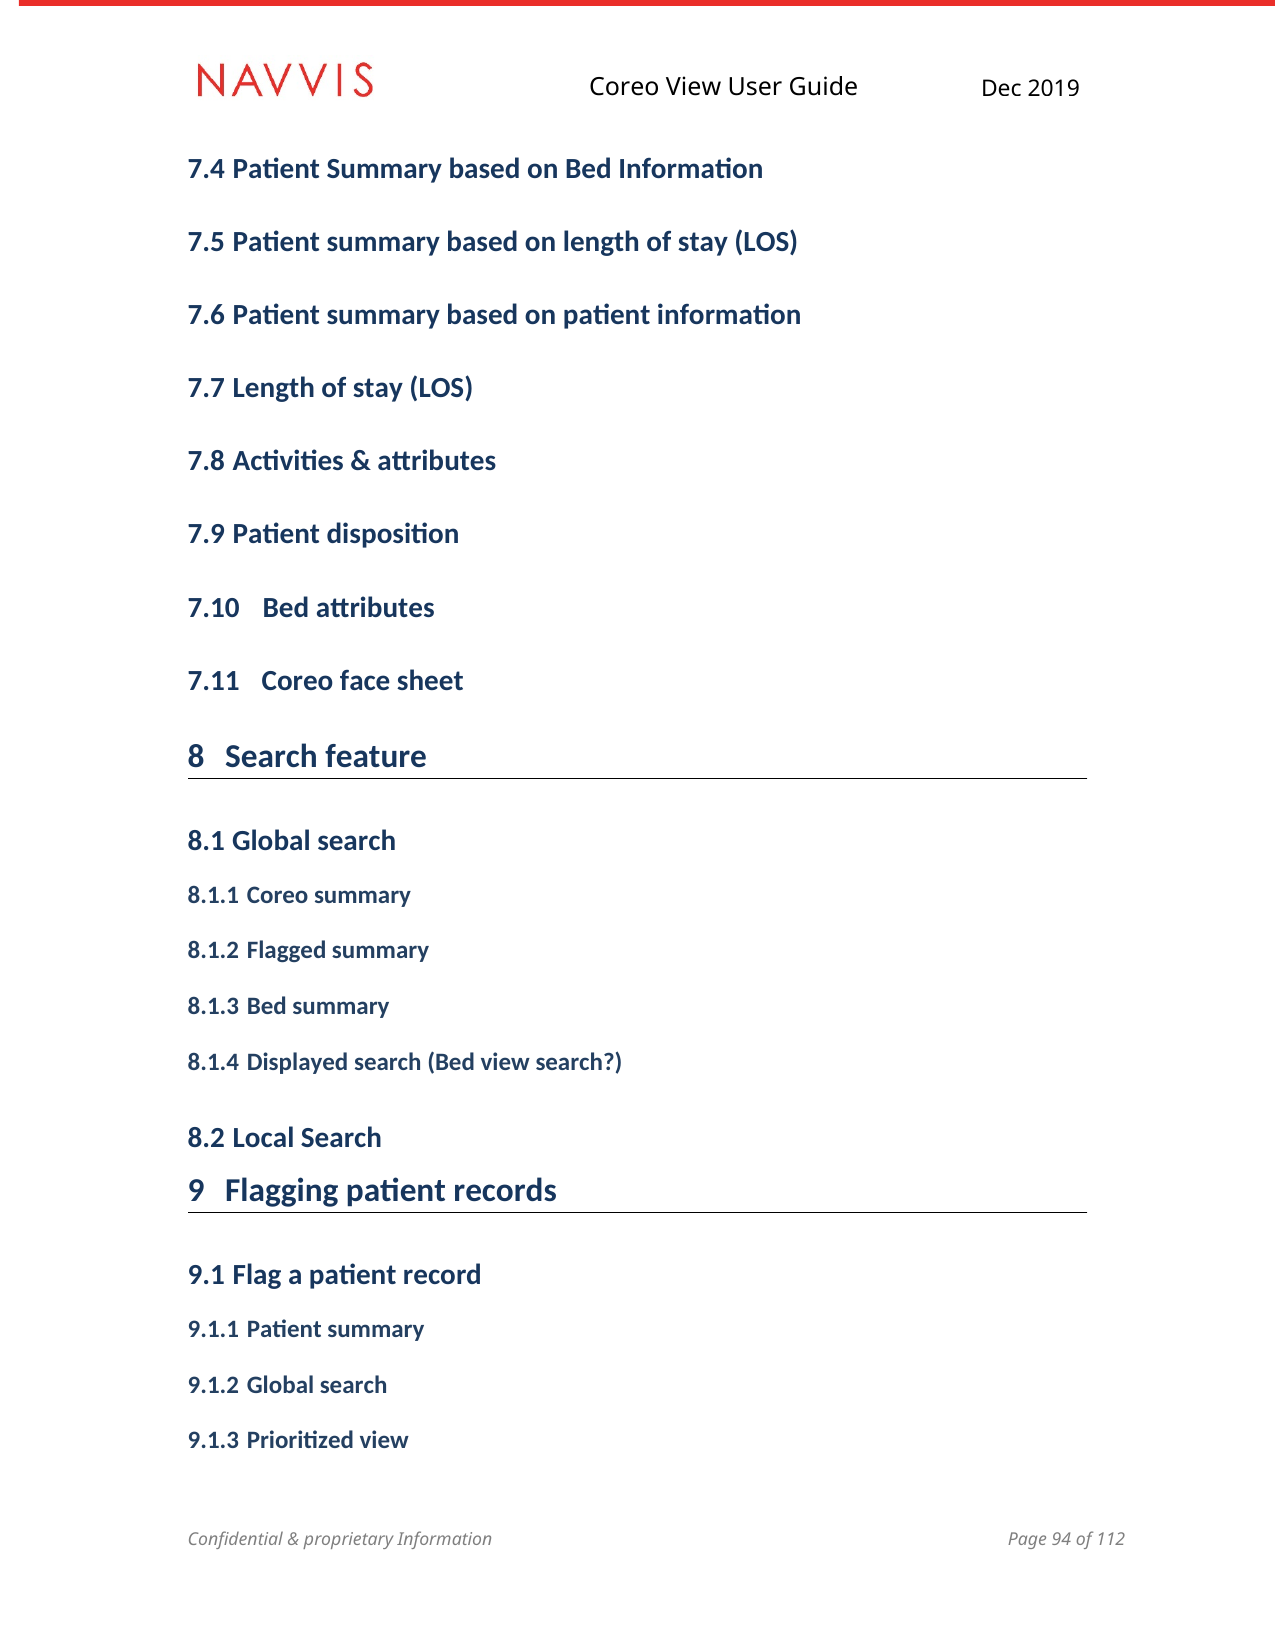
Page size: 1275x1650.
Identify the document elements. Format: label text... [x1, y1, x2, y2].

subtitle Coreo summary [187, 879, 1087, 909]
subtitle Patient summary based on patient information [187, 296, 1087, 332]
subtitle Local Search [187, 1119, 1087, 1154]
subtitle Flag a patient record [187, 1256, 1087, 1292]
subtitle Prioritized view [187, 1424, 1087, 1455]
subtitle Bed summary [187, 991, 1087, 1021]
subtitle Displayed search (Bed view search?) [187, 1046, 1087, 1077]
subtitle Patient disposition [187, 516, 1087, 551]
subtitle Patient summary [187, 1313, 1087, 1343]
subtitle Activities & attributes [187, 442, 1087, 478]
subtitle Global search [187, 1369, 1087, 1399]
subtitle Bed attributes [187, 589, 1087, 624]
picture [187, 55, 383, 104]
subtitle Flagged summary [187, 935, 1087, 965]
subtitle Patient Summary based on Bed Information [187, 150, 1087, 186]
subtitle Flagging patient records [187, 1169, 1087, 1213]
subtitle Length of stay (LOS) [187, 369, 1087, 405]
subtitle Search feature [187, 735, 1087, 779]
subtitle Patient summary based on length of stay (LOS) [187, 223, 1087, 259]
subtitle Global search [187, 822, 1087, 858]
subtitle Coreo face sheet [187, 662, 1087, 697]
